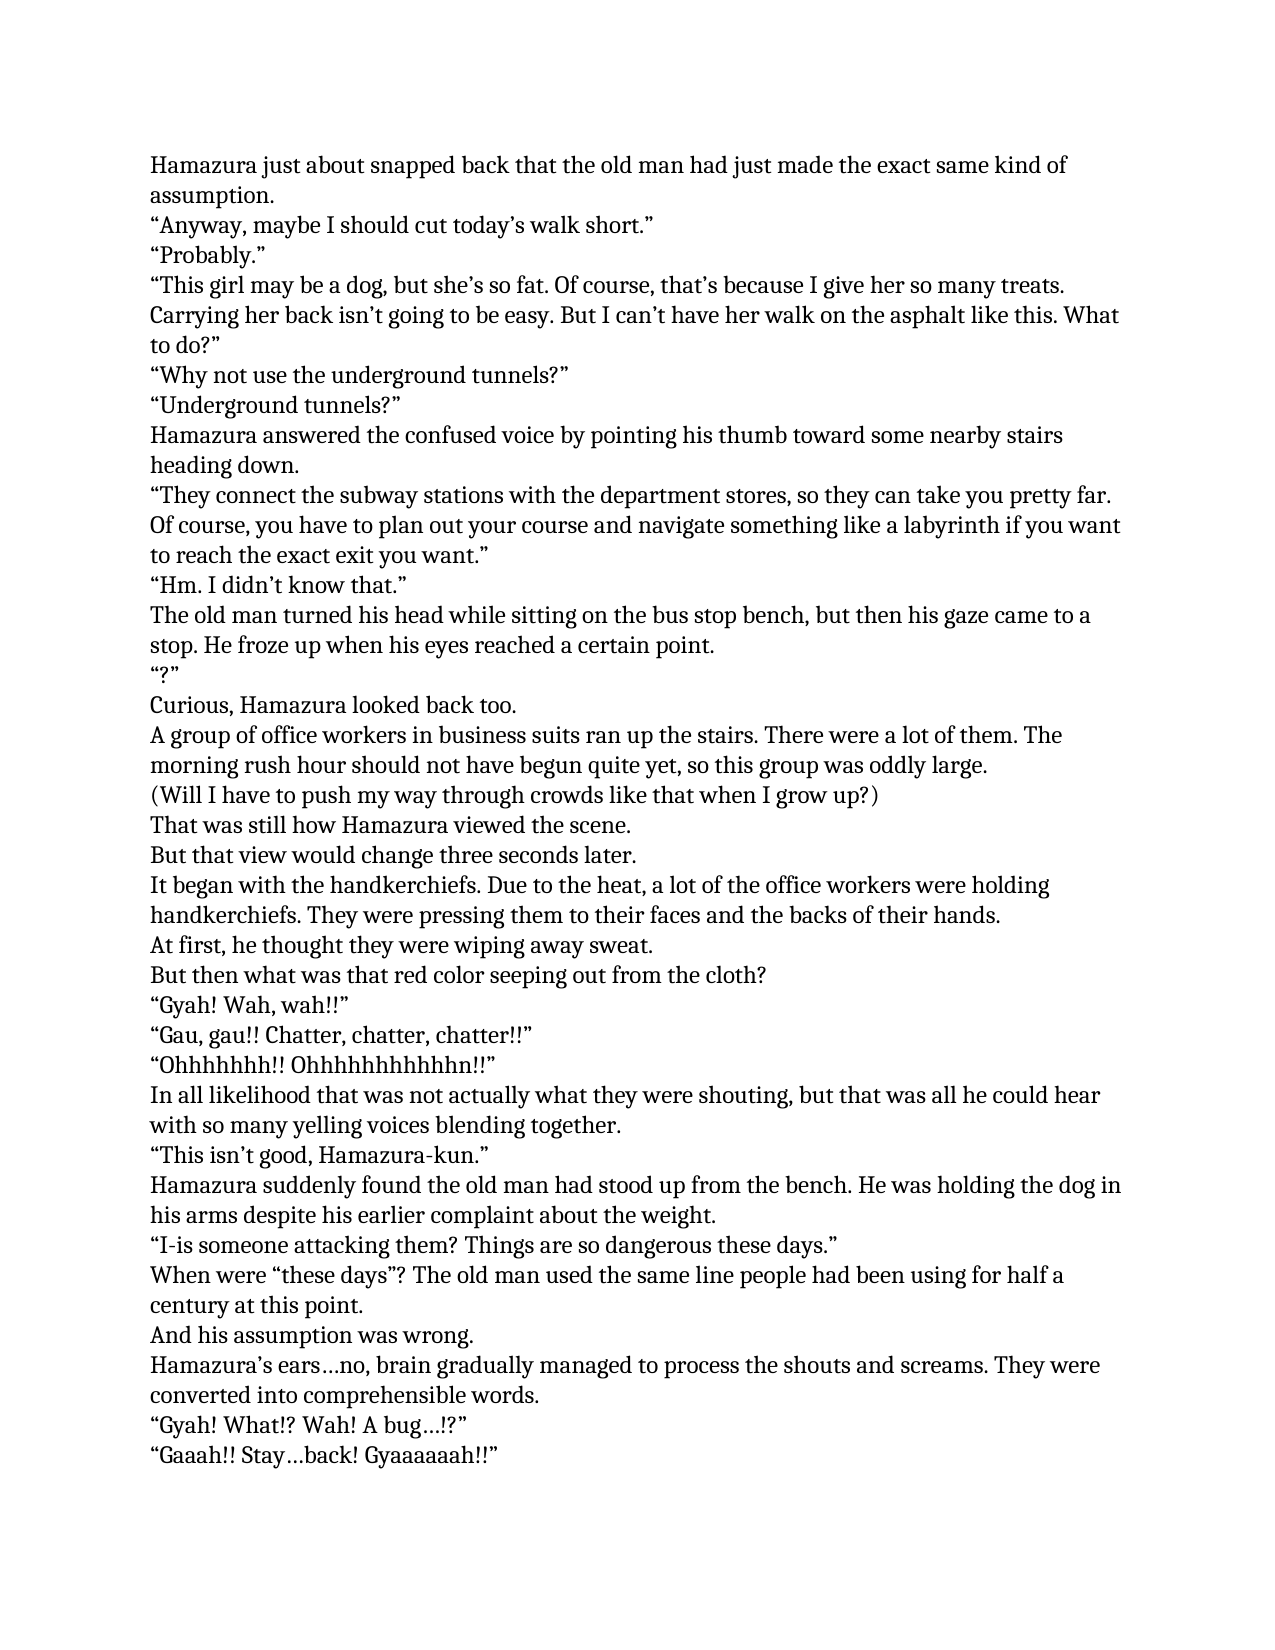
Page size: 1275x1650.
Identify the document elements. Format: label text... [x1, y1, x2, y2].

text “Why not use the underground tunnels?” [150, 360, 1125, 390]
text At first, he thought they were wiping away sweat. [150, 930, 1125, 960]
text Hamazura just about snapped back that the old man had just made the exact same kind of assumption. [150, 150, 1125, 210]
text (Will I have to push my way through crowds like that when I grow up?) [150, 780, 1125, 810]
text In all likelihood that was not actually what they were shouting, but that was all he could hear with so many yelling voices blending together. [150, 1080, 1125, 1140]
text Hamazura’s ears…no, brain gradually managed to process the shouts and screams. They were converted into comprehensible words. [150, 1350, 1125, 1410]
text “Hm. I didn’t know that.” [150, 570, 1125, 600]
text “Gyah! Wah, wah!!” [150, 990, 1125, 1020]
text A group of office workers in business suits ran up the stairs. There were a lot of them. The morning rush hour should not have begun quite yet, so this group was oddly large. [150, 720, 1125, 780]
text But then what was that red color seeping out from the cloth? [150, 960, 1125, 990]
text “This girl may be a dog, but she’s so fat. Of course, that’s because I give her so many treats. Carrying her back isn’t going to be easy. But I can’t have her walk on the asphalt like this. What to do?” [150, 270, 1125, 360]
text “They connect the subway stations with the department stores, so they can take you pretty far. Of course, you have to plan out your course and navigate something like a labyrinth if you want to reach the exact exit you want.” [150, 480, 1125, 570]
text But that view would change three seconds later. [150, 840, 1125, 870]
text Curious, Hamazura looked back too. [150, 690, 1125, 720]
text That was still how Hamazura viewed the scene. [150, 810, 1125, 840]
text Hamazura suddenly found the old man had stood up from the bench. He was holding the dog in his arms despite his earlier complaint about the weight. [150, 1170, 1125, 1230]
text “?” [150, 660, 1125, 690]
text “Probably.” [150, 240, 1125, 270]
text “I-is someone attacking them? Things are so dangerous these days.” [150, 1230, 1125, 1260]
text When were “these days”? The old man used the same line people had been using for half a century at this point. [150, 1260, 1125, 1320]
text And his assumption was wrong. [150, 1320, 1125, 1350]
text “Gyah! What!? Wah! A bug…!?” [150, 1410, 1125, 1440]
text “Underground tunnels?” [150, 390, 1125, 420]
text Hamazura answered the confused voice by pointing his thumb toward some nearby stairs heading down. [150, 420, 1125, 480]
text “Anyway, maybe I should cut today’s walk short.” [150, 210, 1125, 240]
text “Gaaah!! Stay…back! Gyaaaaaah!!” [150, 1440, 1125, 1470]
text The old man turned his head while sitting on the bus stop bench, but then his gaze came to a stop. He froze up when his eyes reached a certain point. [150, 600, 1125, 660]
text It began with the handkerchiefs. Due to the heat, a lot of the office workers were holding handkerchiefs. They were pressing them to their faces and the backs of their hands. [150, 870, 1125, 930]
text “Ohhhhhhh!! Ohhhhhhhhhhhn!!” [150, 1050, 1125, 1080]
text “This isn’t good, Hamazura-kun.” [150, 1140, 1125, 1170]
text “Gau, gau!! Chatter, chatter, chatter!!” [150, 1020, 1125, 1050]
